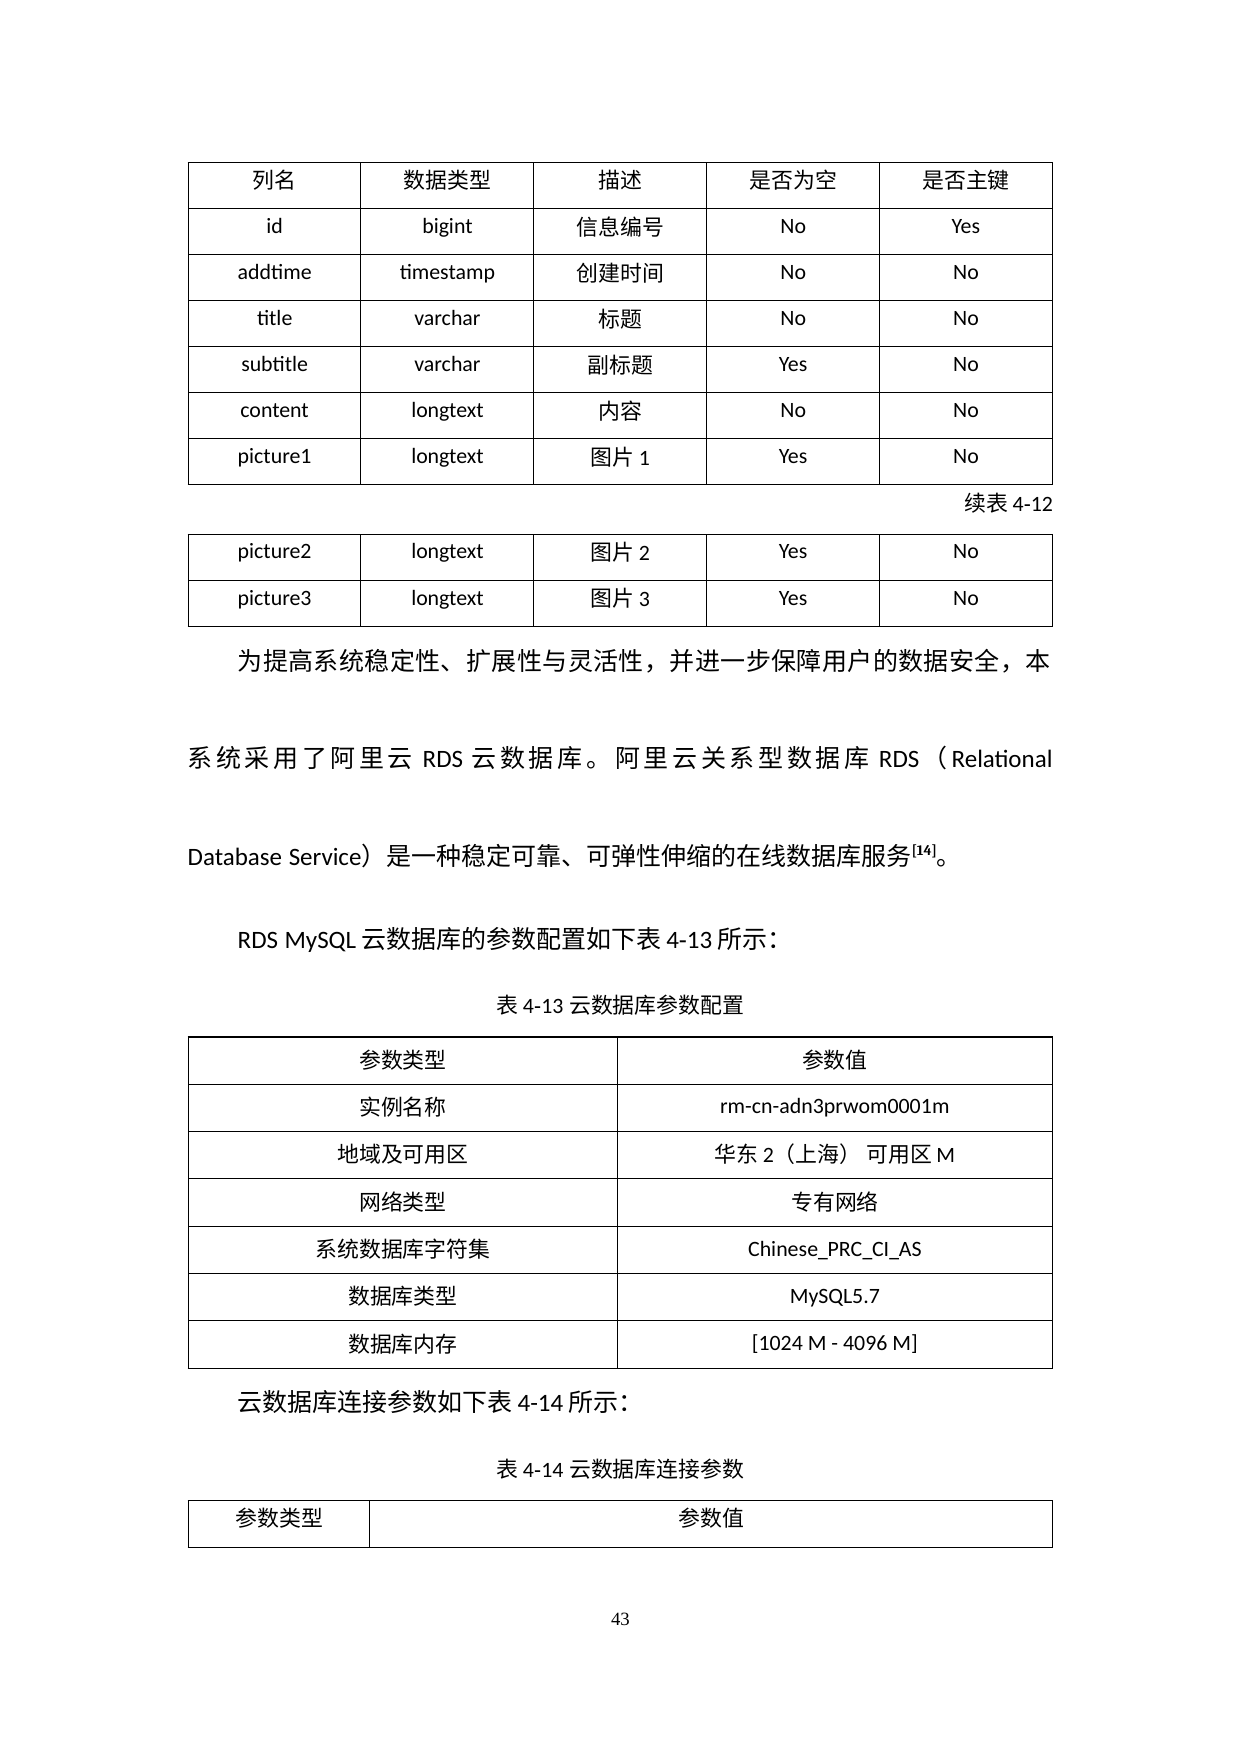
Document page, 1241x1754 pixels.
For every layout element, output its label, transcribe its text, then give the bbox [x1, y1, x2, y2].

table_cell 内容 [534, 393, 706, 438]
table_cell longtext [361, 581, 533, 626]
table_header picture2 [189, 535, 360, 580]
table_cell timestamp [361, 255, 533, 300]
table_cell longtext [361, 393, 533, 438]
table_cell 华东2（上海） 可用区M [618, 1132, 1052, 1178]
text 表4-13 云数据库参数配置 [187, 988, 1053, 1021]
text 云数据库连接参数如下表4-14所示： [187, 1369, 1053, 1433]
table_cell 数据类型 [361, 163, 533, 208]
table_cell No [707, 393, 879, 438]
table_cell longtext [361, 439, 533, 484]
table_cell 标题 [534, 301, 706, 346]
table_cell 描述 [534, 163, 706, 208]
table_cell content [189, 393, 360, 438]
table_cell No [880, 347, 1052, 392]
table_cell MySQL5.7 [618, 1274, 1052, 1320]
table_cell rm-cn-adn3prwom0001m [618, 1085, 1052, 1131]
table_cell picture3 [189, 581, 360, 626]
table_cell Yes [880, 209, 1052, 254]
table_cell 网络类型 [189, 1179, 617, 1226]
table_cell [1024 M - 4096 M] [618, 1321, 1052, 1367]
text 为提高系统稳定性、扩展性与灵活性，并进一步保障用户的数据安全，本系统采用了阿里云RDS云数据库。阿里云关系型数据库RDS（Relational Database Service）是一种稳定可靠、可弹性伸缩的在线数据库服务[14]。 [187, 627, 1053, 887]
table_cell 副标题 [534, 347, 706, 392]
table_header longtext [361, 535, 533, 580]
text 续表4-12 [187, 485, 1053, 518]
table_header Yes [707, 535, 879, 580]
table_header No [880, 535, 1052, 580]
text 表4-14 云数据库连接参数 [187, 1452, 1053, 1484]
table_cell 数据库内存 [189, 1321, 617, 1367]
table_cell bigint [361, 209, 533, 254]
table_cell No [880, 581, 1052, 626]
table_cell Yes [707, 581, 879, 626]
table_cell varchar [361, 301, 533, 346]
table_cell title [189, 301, 360, 346]
table_header 参数类型 [189, 1038, 617, 1084]
table_cell No [707, 301, 879, 346]
table_header 参数值 [618, 1038, 1052, 1084]
table_header 图片2 [534, 535, 706, 580]
table_cell Chinese_PRC_CI_AS [618, 1227, 1052, 1273]
table_cell 图片3 [534, 581, 706, 626]
table_cell 是否为空 [707, 163, 879, 208]
table_cell 数据库类型 [189, 1274, 617, 1320]
table_header 参数类型 [189, 1501, 369, 1547]
table_cell 信息编号 [534, 209, 706, 254]
table_cell 创建时间 [534, 255, 706, 300]
table_cell No [707, 209, 879, 254]
text RDS MySQL云数据库的参数配置如下表4-13所示： [187, 905, 1053, 970]
table_cell No [880, 393, 1052, 438]
table_cell 实例名称 [189, 1085, 617, 1131]
table_cell id [189, 209, 360, 254]
table_cell 是否主键 [880, 163, 1052, 208]
table_cell subtitle [189, 347, 360, 392]
table_cell No [880, 301, 1052, 346]
table_cell 系统数据库字符集 [189, 1227, 617, 1273]
table_cell 列名 [189, 163, 360, 208]
table_cell Yes [707, 439, 879, 484]
table_cell No [880, 439, 1052, 484]
table_header 参数值 [370, 1501, 1052, 1547]
table_cell No [707, 255, 879, 300]
table_cell addtime [189, 255, 360, 300]
table_cell Yes [707, 347, 879, 392]
table_cell varchar [361, 347, 533, 392]
table_cell No [880, 255, 1052, 300]
table_cell picture1 [189, 439, 360, 484]
table_cell 地域及可用区 [189, 1132, 617, 1178]
table_cell 专有网络 [618, 1179, 1052, 1226]
table_cell 图片1 [534, 439, 706, 484]
